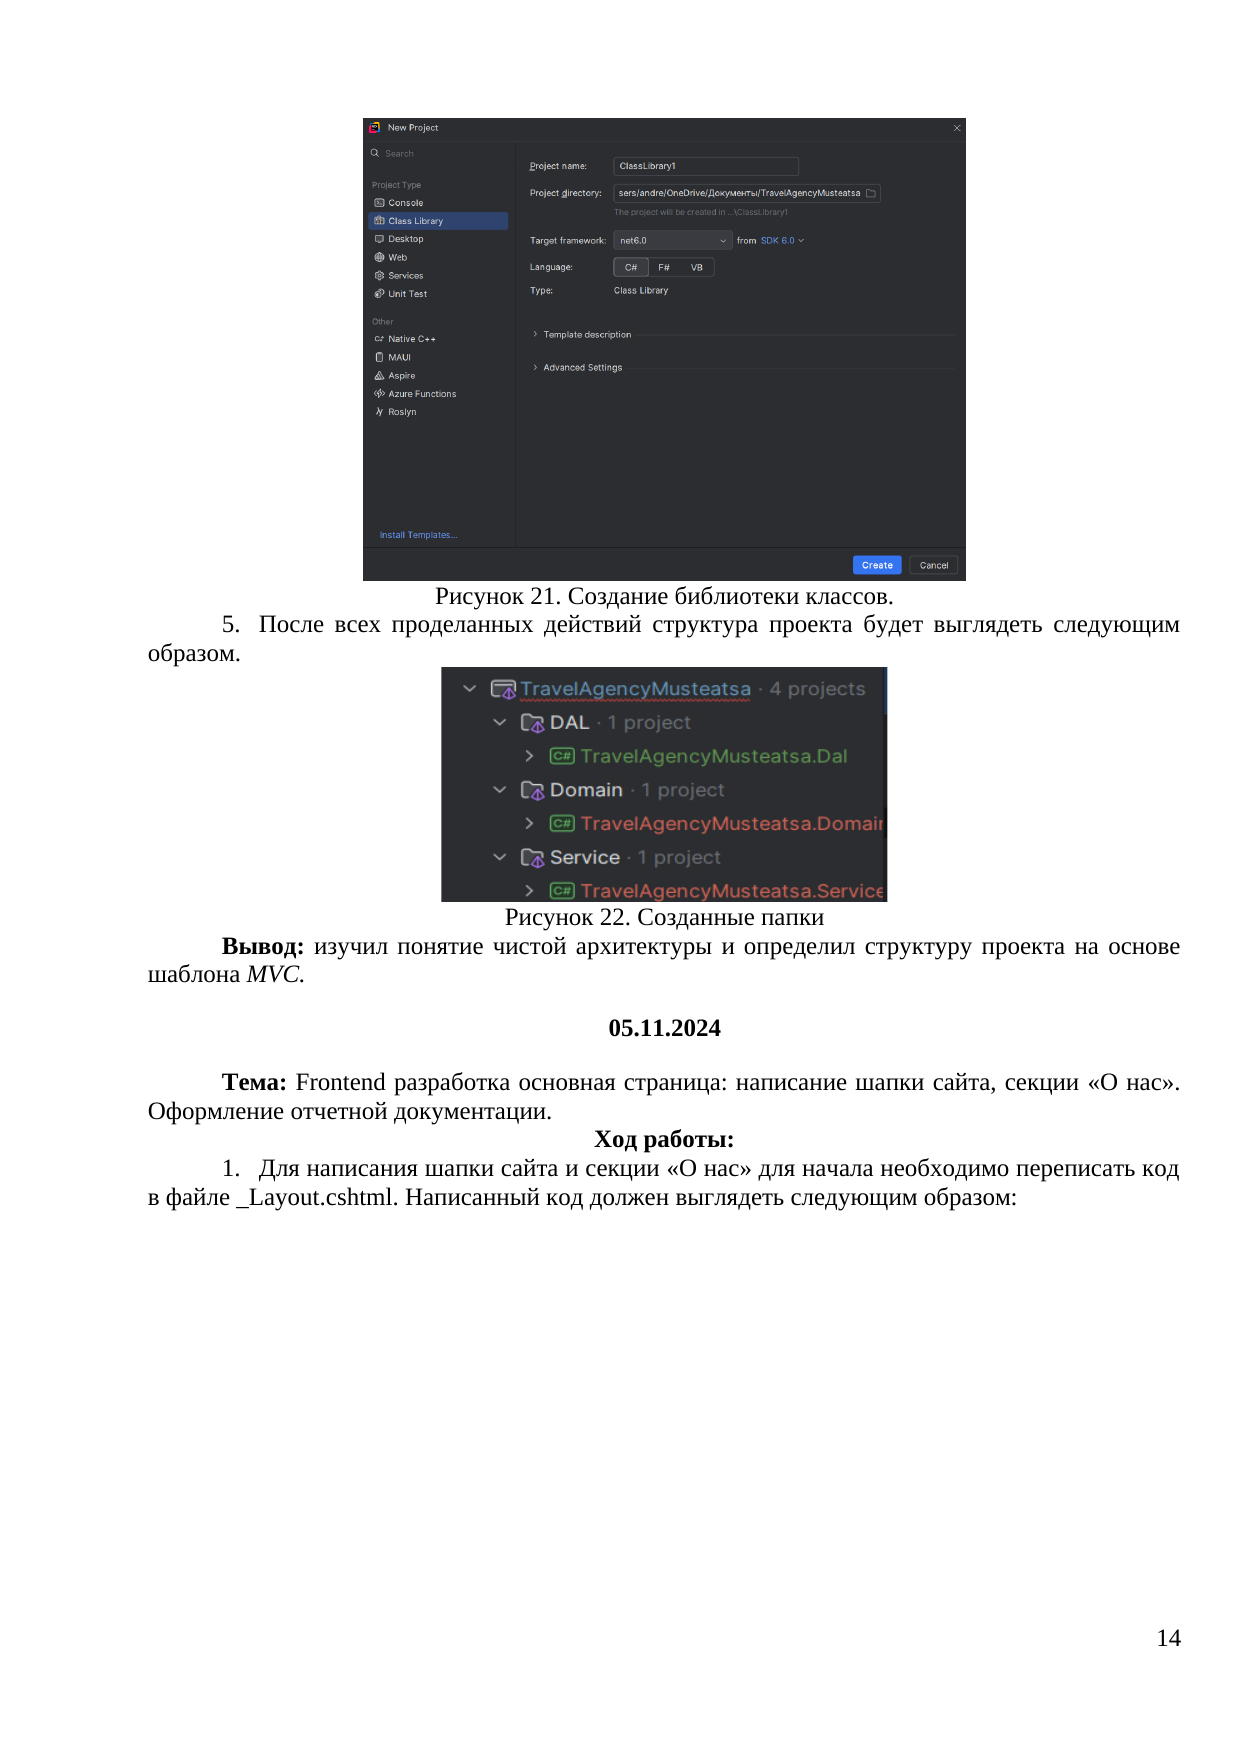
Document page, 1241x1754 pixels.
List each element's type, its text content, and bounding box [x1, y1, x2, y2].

text Тема: Frontend разработка основная страница: написание шапки сайта, секции «О нас». Оформление отчетной документации. [148, 1067, 1181, 1124]
text Рисунок 22. Созданные папки [148, 902, 1181, 931]
text Рисунок 21. Создание библиотеки классов. [148, 581, 1181, 609]
picture [363, 118, 966, 581]
picture [441, 667, 888, 902]
list После всех проделанных действий структура проекта будет выглядеть следующим образом. [148, 609, 1181, 667]
text Ход работы: [148, 1124, 1181, 1153]
text Вывод: изучил понятие чистой архитектуры и определил структуру проекта на основе шаблона MVC. [148, 931, 1181, 988]
list Для написания шапки сайта и секции «О нас» для начала необходимо переписать код в файле _Layout.cshtml. Написанный код должен выглядеть следующим образом: [148, 1153, 1181, 1211]
text 05.11.2024 [148, 1013, 1181, 1042]
